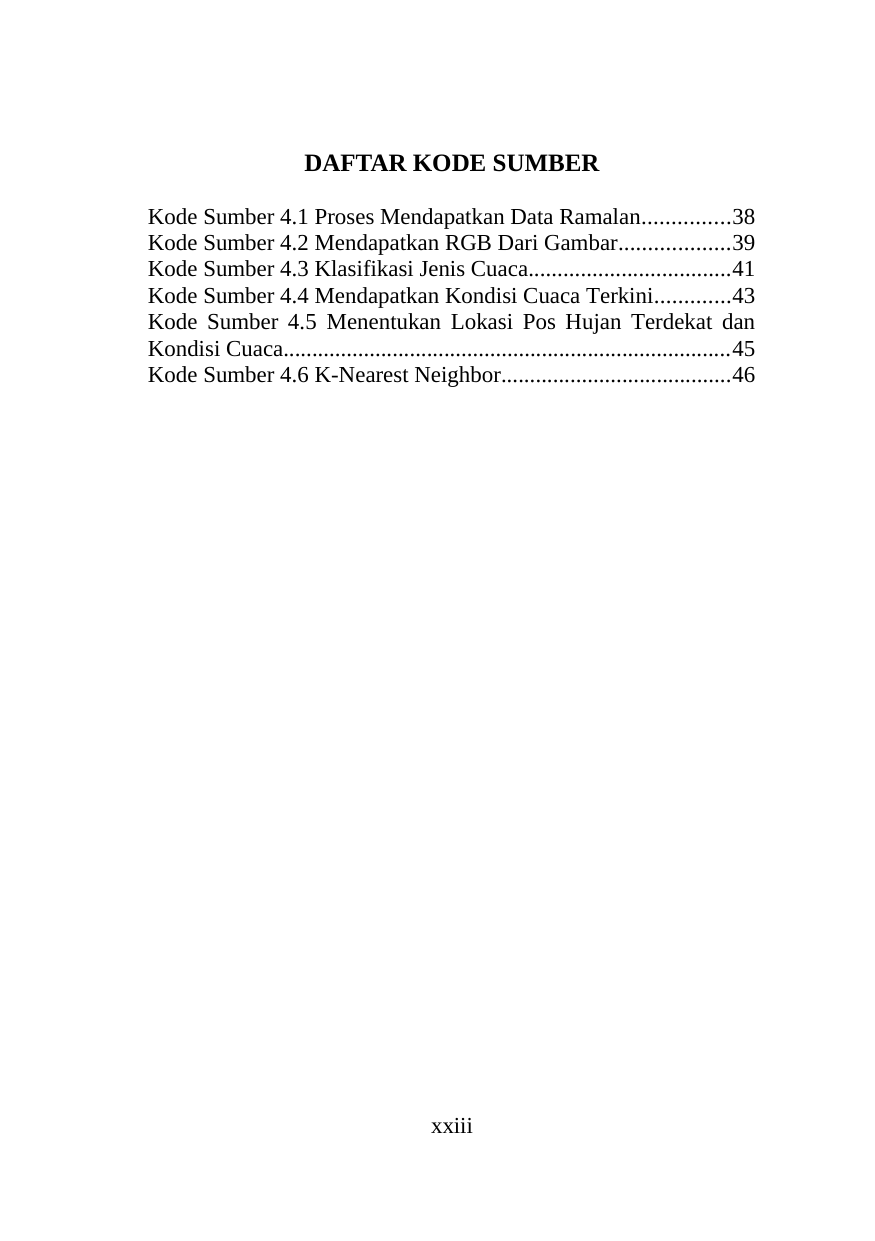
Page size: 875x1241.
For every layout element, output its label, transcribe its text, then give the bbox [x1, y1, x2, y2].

text Kode Sumber 4.4 Mendapatkan Kondisi Cuaca Terkini 43 [148, 282, 756, 308]
text Kode Sumber 4.6 K-Nearest Neighbor 46 [148, 361, 756, 387]
text Kode Sumber 4.5 Menentukan Lokasi Pos Hujan Terdekat dan Kondisi Cuaca 45 [148, 308, 756, 361]
text Kode Sumber 4.1 Proses Mendapatkan Data Ramalan 38 [148, 203, 756, 229]
subtitle DAFTAR KODE SUMBER [148, 148, 756, 176]
text Kode Sumber 4.2 Mendapatkan RGB Dari Gambar 39 [148, 229, 756, 256]
text Kode Sumber 4.3 Klasifikasi Jenis Cuaca 41 [148, 256, 756, 282]
